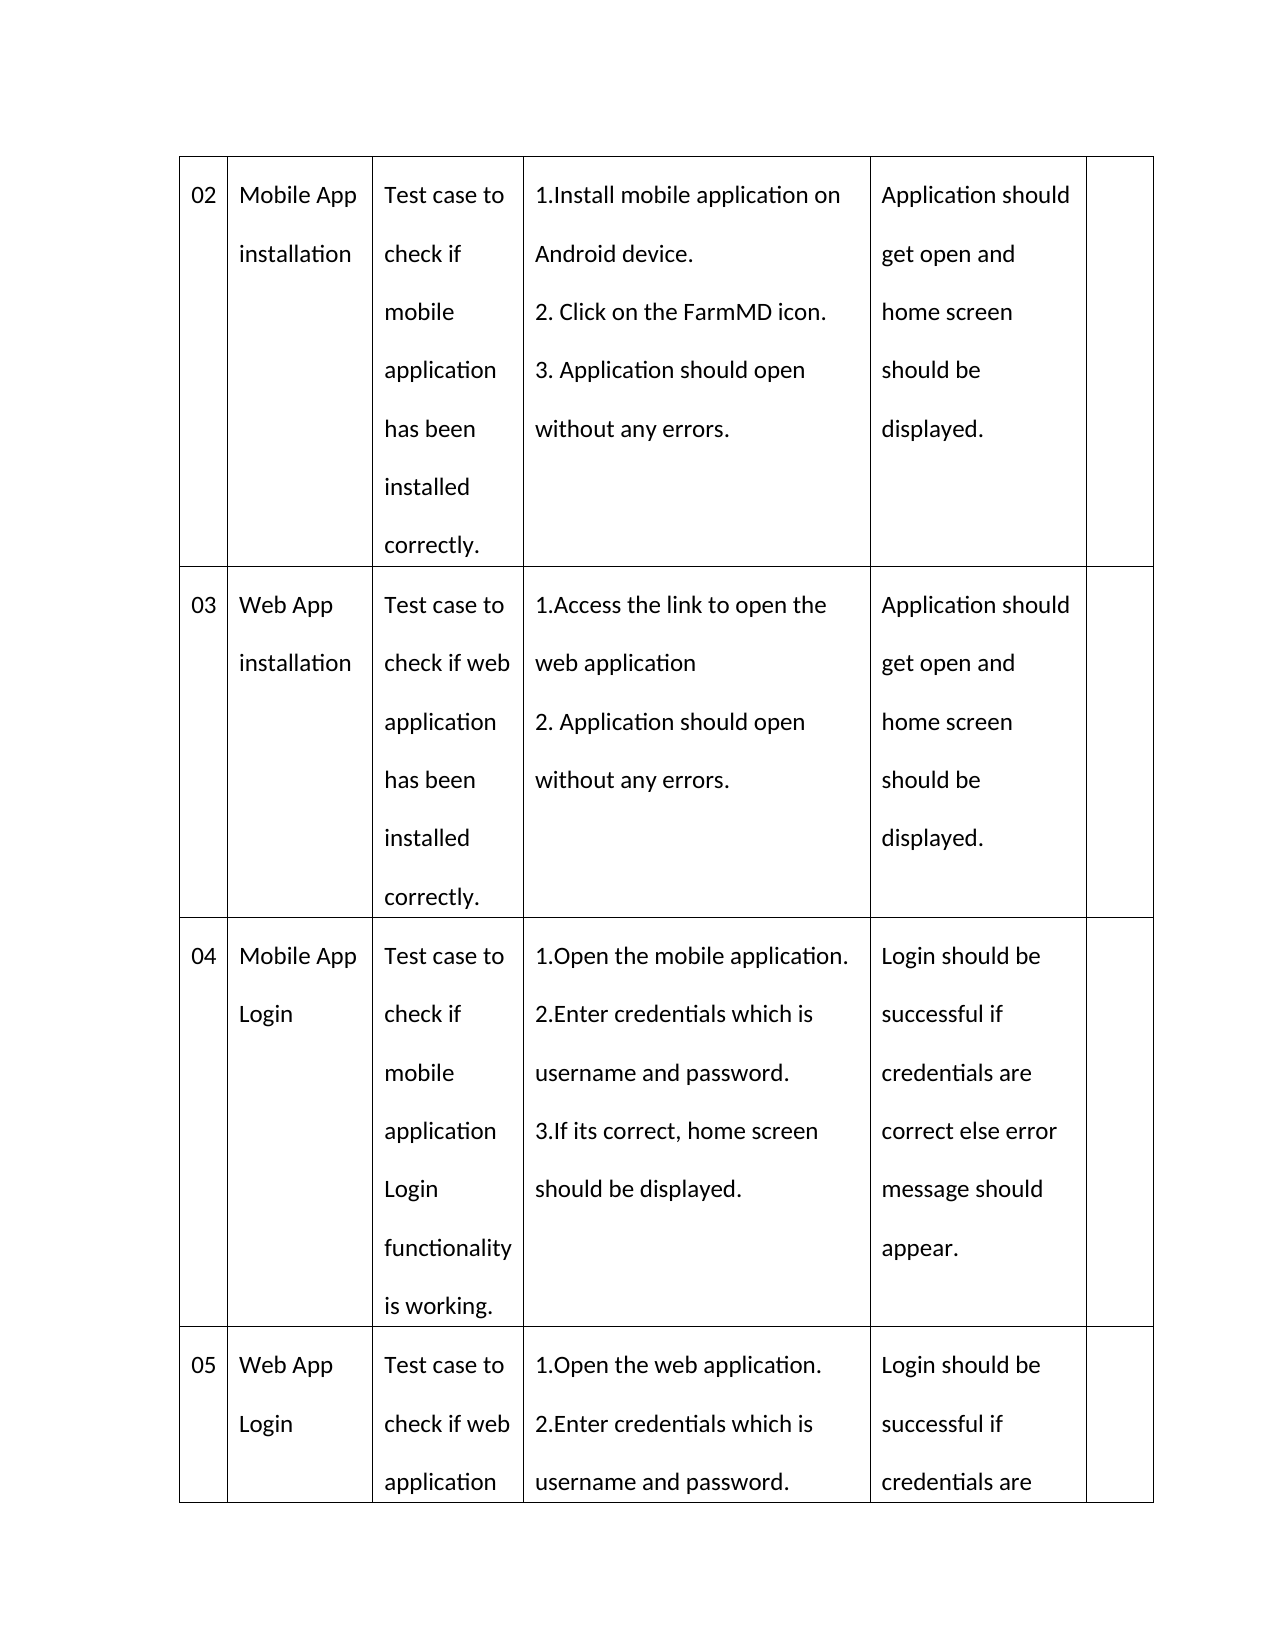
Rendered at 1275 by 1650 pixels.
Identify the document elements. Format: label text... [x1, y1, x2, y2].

table_cell Mobile App installation [228, 157, 372, 566]
table_cell Application should get open and home screen should be displayed. [871, 157, 1086, 566]
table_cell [524, 1327, 870, 1502]
table_cell [1087, 157, 1153, 566]
table_cell Application should get open and home screen should be displayed. [871, 567, 1086, 917]
table_cell [1087, 918, 1153, 1326]
table_cell Test case to check if web application has been installed correctly. [373, 567, 523, 917]
table_cell 1.Open the mobile application. 2.Enter credentials which is username and password. 3.If its correct, home screen should be displayed. [524, 918, 870, 1326]
table_cell 04 [180, 918, 227, 1326]
table_cell Web App installation [228, 567, 372, 917]
table_cell Web App Login [228, 1327, 372, 1502]
table_cell [1087, 567, 1153, 917]
table_cell Test case to check if mobile application Login functionality is working. [373, 918, 523, 1326]
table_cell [871, 1327, 1086, 1502]
table_cell Test case to check if mobile application has been installed correctly. [373, 157, 523, 566]
table_cell 03 [180, 567, 227, 917]
table_cell 1.Access the link to open the web application 2. Application should open without any errors. [524, 567, 870, 917]
table_cell Login should be successful if credentials are correct else error message should appear. [871, 918, 1086, 1326]
table_cell Mobile App Login [228, 918, 372, 1326]
table_cell 02 [180, 157, 227, 566]
table_cell [1087, 1327, 1153, 1502]
table_cell 1.Install mobile application on Android device. 2. Click on the FarmMD icon. 3. Application should open without any errors. [524, 157, 870, 566]
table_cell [373, 1327, 523, 1502]
table_cell 05 [180, 1327, 227, 1502]
